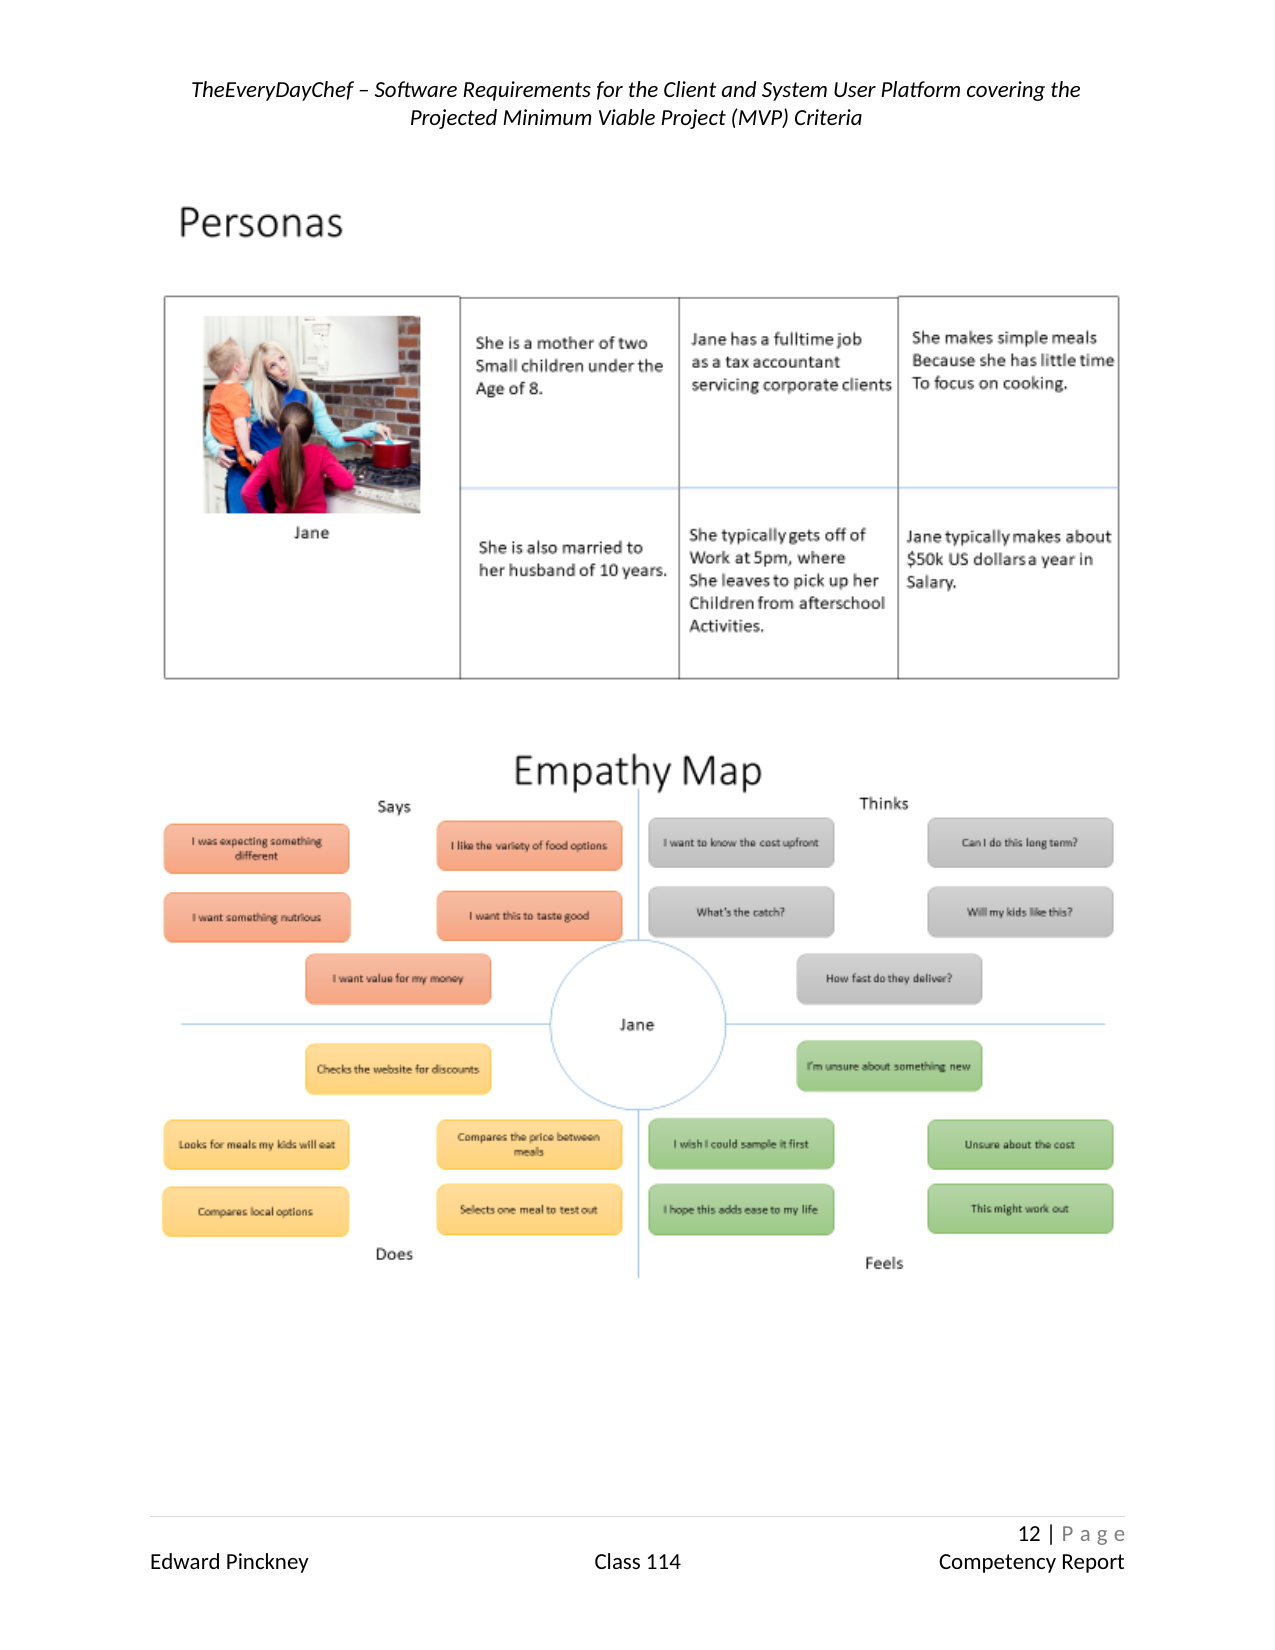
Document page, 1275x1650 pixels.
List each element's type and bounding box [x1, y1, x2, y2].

picture [150, 740, 1125, 1289]
picture [150, 159, 1150, 722]
